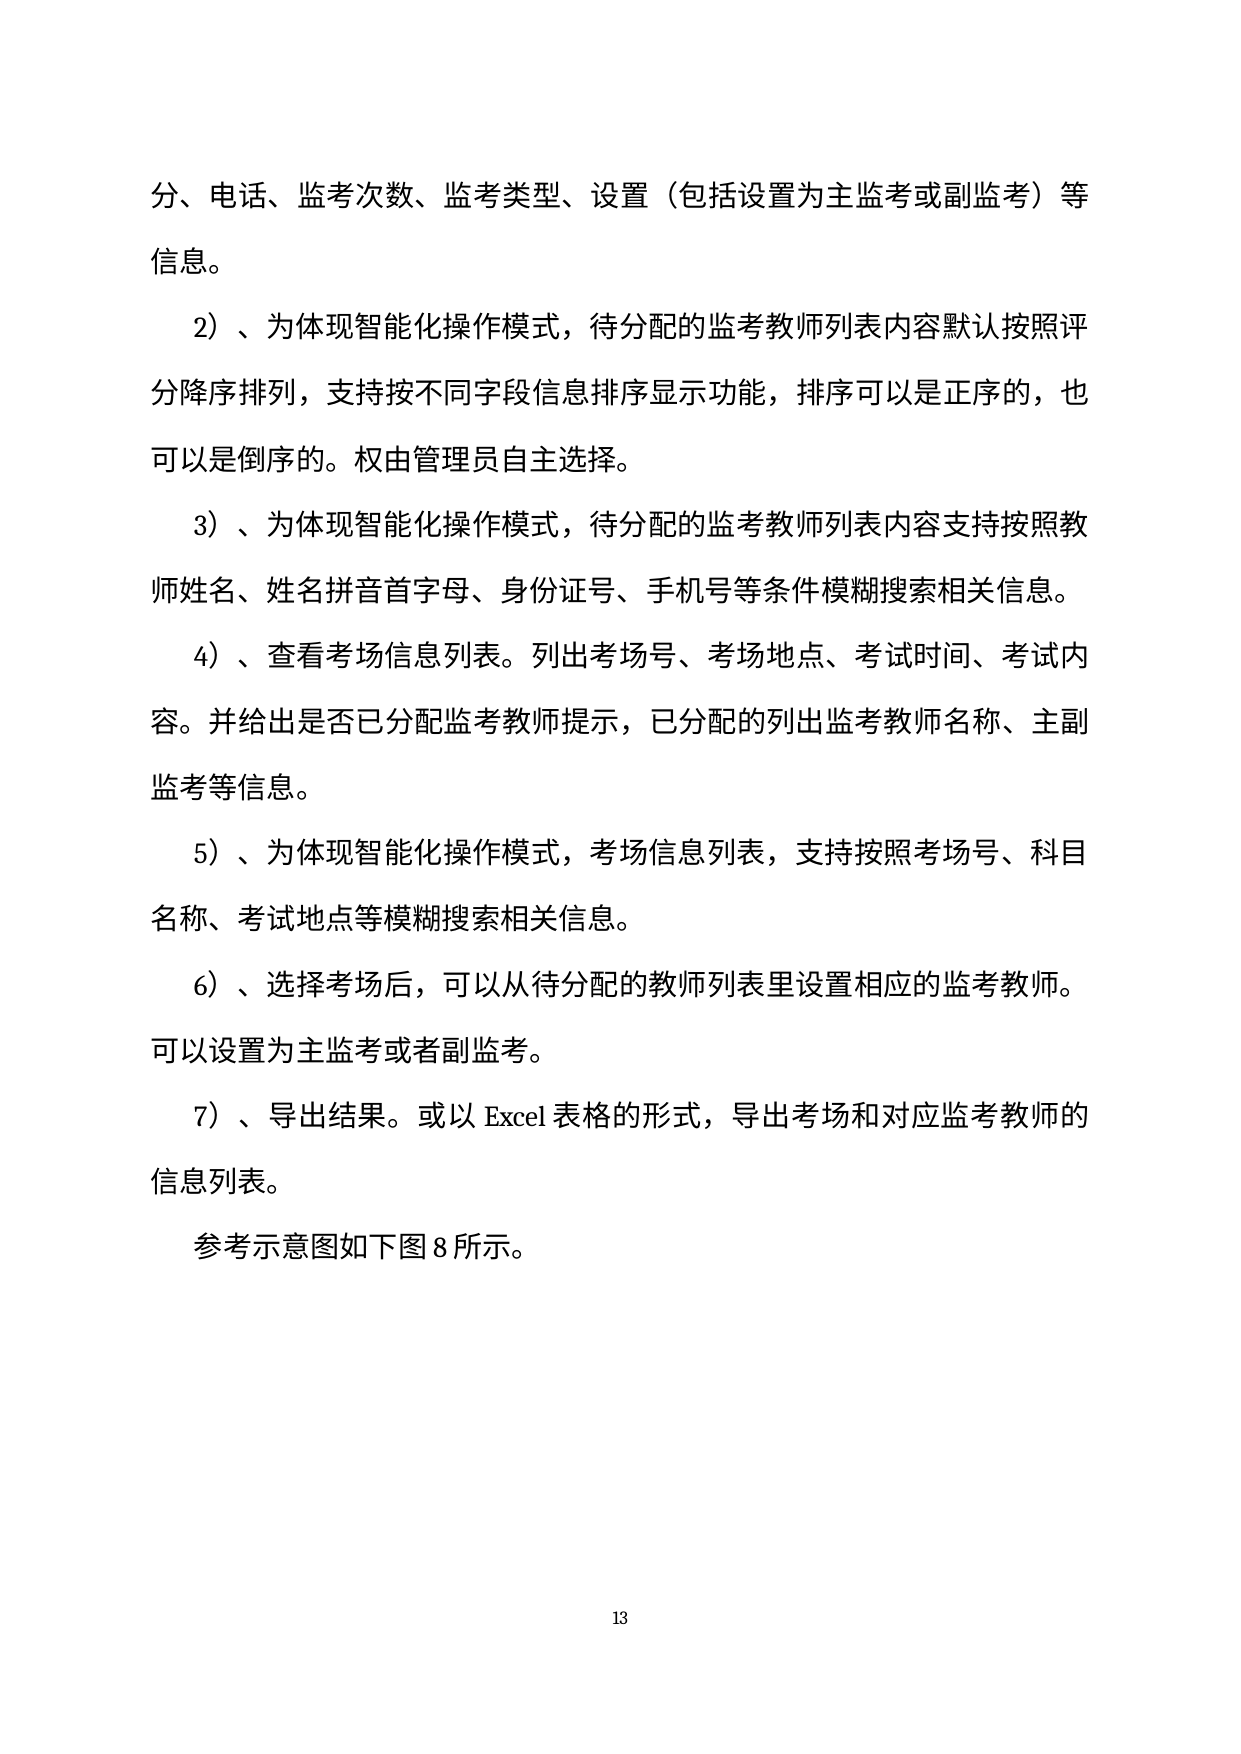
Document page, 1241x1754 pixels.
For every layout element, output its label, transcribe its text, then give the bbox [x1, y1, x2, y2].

text 5）、为体现智能化操作模式，考场信息列表，支持按照考场号、科目名称、考试地点等模糊搜索相关信息。 [150, 829, 1090, 939]
text 6）、选择考场后，可以从待分配的教师列表里设置相应的监考教师。可以设置为主监考或者副监考。 [150, 960, 1090, 1070]
text 3）、为体现智能化操作模式，待分配的监考教师列表内容支持按照教师姓名、姓名拼音首字母、身份证号、手机号等条件模糊搜索相关信息。 [150, 501, 1090, 611]
text 参考示意图如下图8所示。 [150, 1223, 1090, 1267]
text 7）、导出结果。或以Excel表格的形式，导出考场和对应监考教师的信息列表。 [150, 1092, 1090, 1202]
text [150, 172, 1090, 282]
text 4）、查看考场信息列表。列出考场号、考场地点、考试时间、考试内容。并给出是否已分配监考教师提示，已分配的列出监考教师名称、主副监考等信息。 [150, 632, 1090, 808]
text 2）、为体现智能化操作模式，待分配的监考教师列表内容默认按照评分降序排列，支持按不同字段信息排序显示功能，排序可以是正序的，也可以是倒序的。权由管理员自主选择。 [150, 303, 1090, 479]
